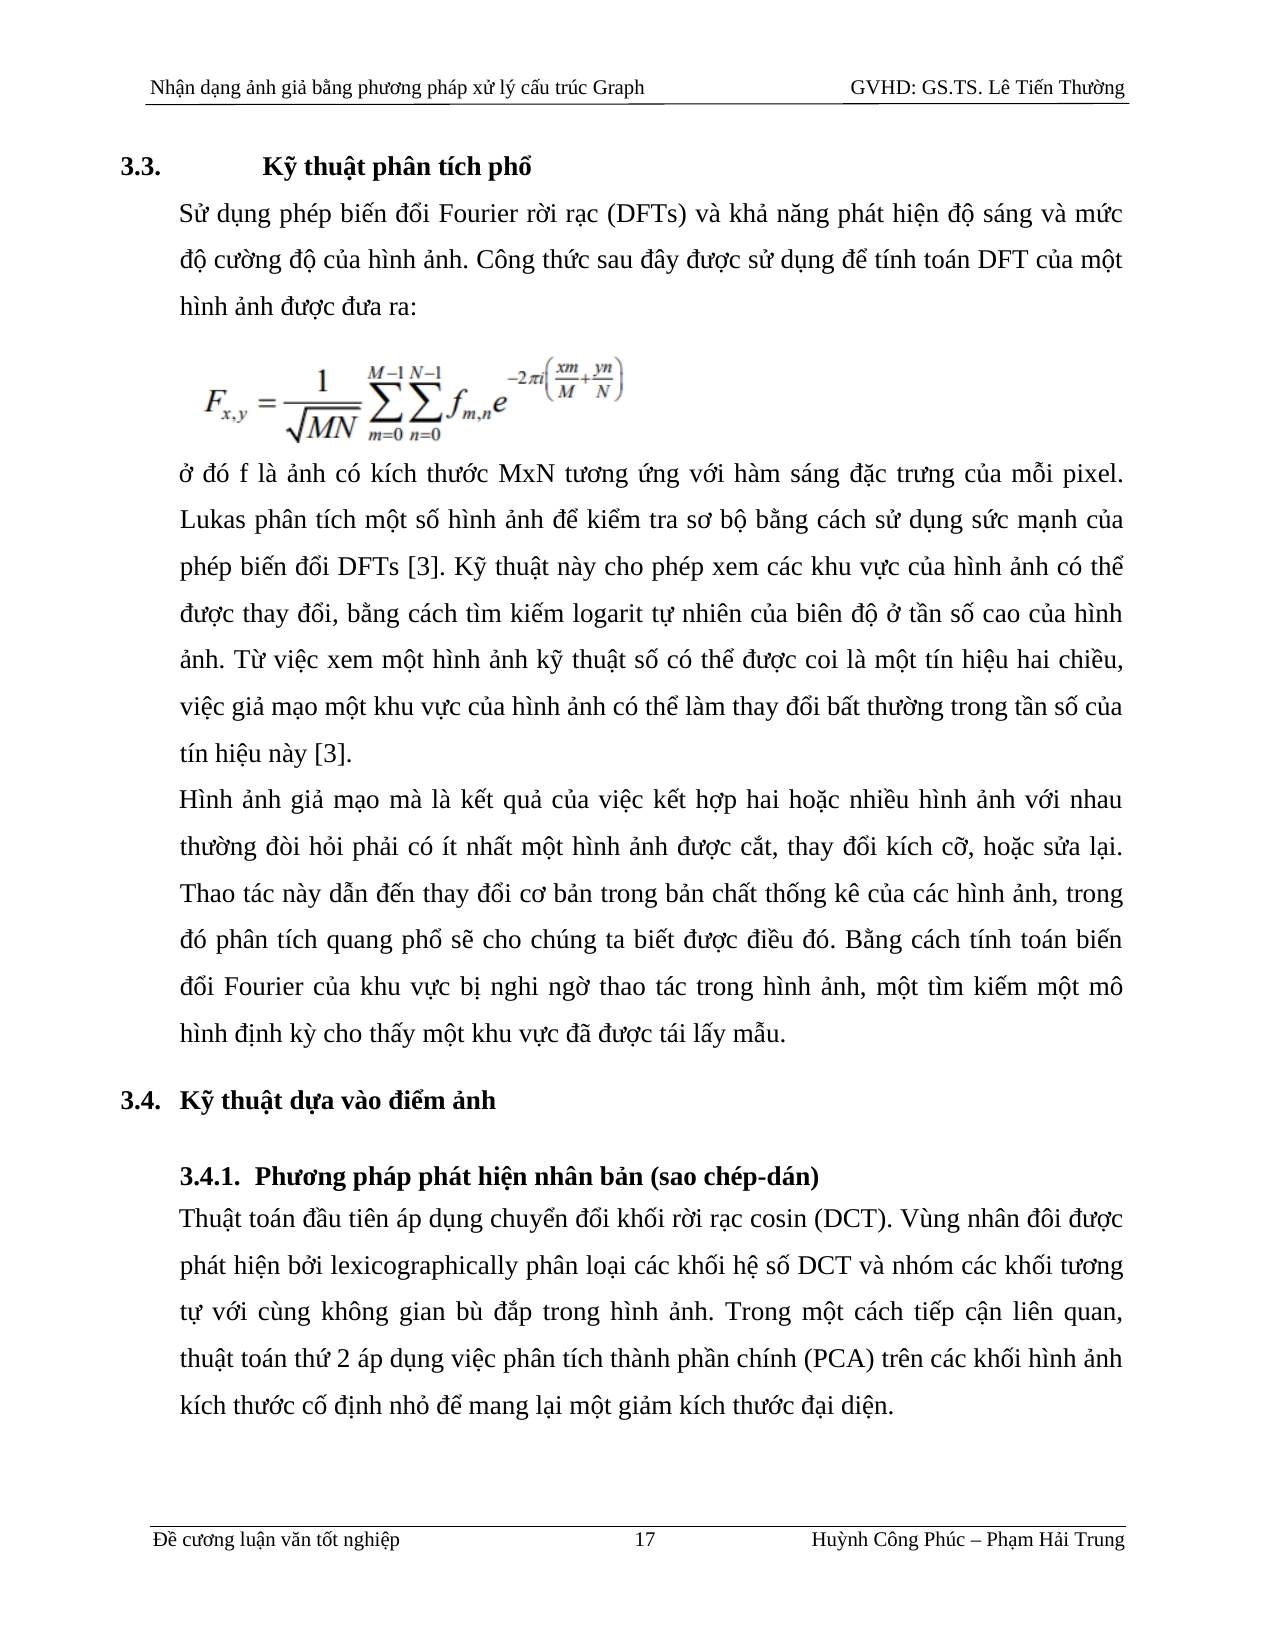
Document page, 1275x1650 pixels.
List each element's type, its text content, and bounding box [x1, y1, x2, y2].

list Kỹ thuật phân tích phổ [120, 150, 1125, 181]
text ở đó f là ảnh có kích thước MxN tương ứng với hàm sáng đặc trưng của mỗi pixel. Lukas phân tích một số hình ảnh để kiểm tra sơ bộ bằng cách sử dụng sức mạnh của phép biến đổi DFTs [3]. Kỹ thuật này cho phép xem các khu vực của hình ảnh có thể được thay đổi, bằng cách tìm kiếm logarit tự nhiên của biên độ ở tần số cao của hình ảnh. Từ việc xem một hình ảnh kỹ thuật số có thể được coi là một tín hiệu hai chiều, việc giả mạo một khu vực của hình ảnh có thể làm thay đổi bất thường trong tần số của tín hiệu này [3]. [178, 457, 1125, 768]
subtitle Kỹ thuật dựa vào điểm ảnh [120, 1084, 1125, 1116]
text Sử dụng phép biến đổi Fourier rời rạc (DFTs) và khả năng phát hiện độ sáng và mức độ cường độ của hình ảnh. Công thức sau đây được sử dụng để tính toán DFT của một hình ảnh được đưa ra: [178, 197, 1125, 321]
subtitle Phương pháp phát hiện nhân bản (sao chép-dán) [179, 1160, 1125, 1191]
picture [178, 336, 673, 443]
text Thuật toán đầu tiên áp dụng chuyển đổi khối rời rạc cosin (DCT). Vùng nhân đôi được phát hiện bởi lexicographically phân loại các khối hệ số DCT và nhóm các khối tương tự với cùng không gian bù đắp trong hình ảnh. Trong một cách tiếp cận liên quan, thuật toán thứ 2 áp dụng việc phân tích thành phần chính (PCA) trên các khối hình ảnh kích thước cố định nhỏ để mang lại một giảm kích thước đại diện. [178, 1202, 1125, 1420]
text Hình ảnh giả mạo mà là kết quả của việc kết hợp hai hoặc nhiều hình ảnh với nhau thường đòi hỏi phải có ít nhất một hình ảnh được cắt, thay đổi kích cỡ, hoặc sửa lại. Thao tác này dẫn đến thay đổi cơ bản trong bản chất thống kê của các hình ảnh, trong đó phân tích quang phổ sẽ cho chúng ta biết được điều đó. Bằng cách tính toán biến đổi Fourier của khu vực bị nghi ngờ thao tác trong hình ảnh, một tìm kiếm một mô hình định kỳ cho thấy một khu vực đã được tái lấy mẫu. [178, 783, 1125, 1048]
